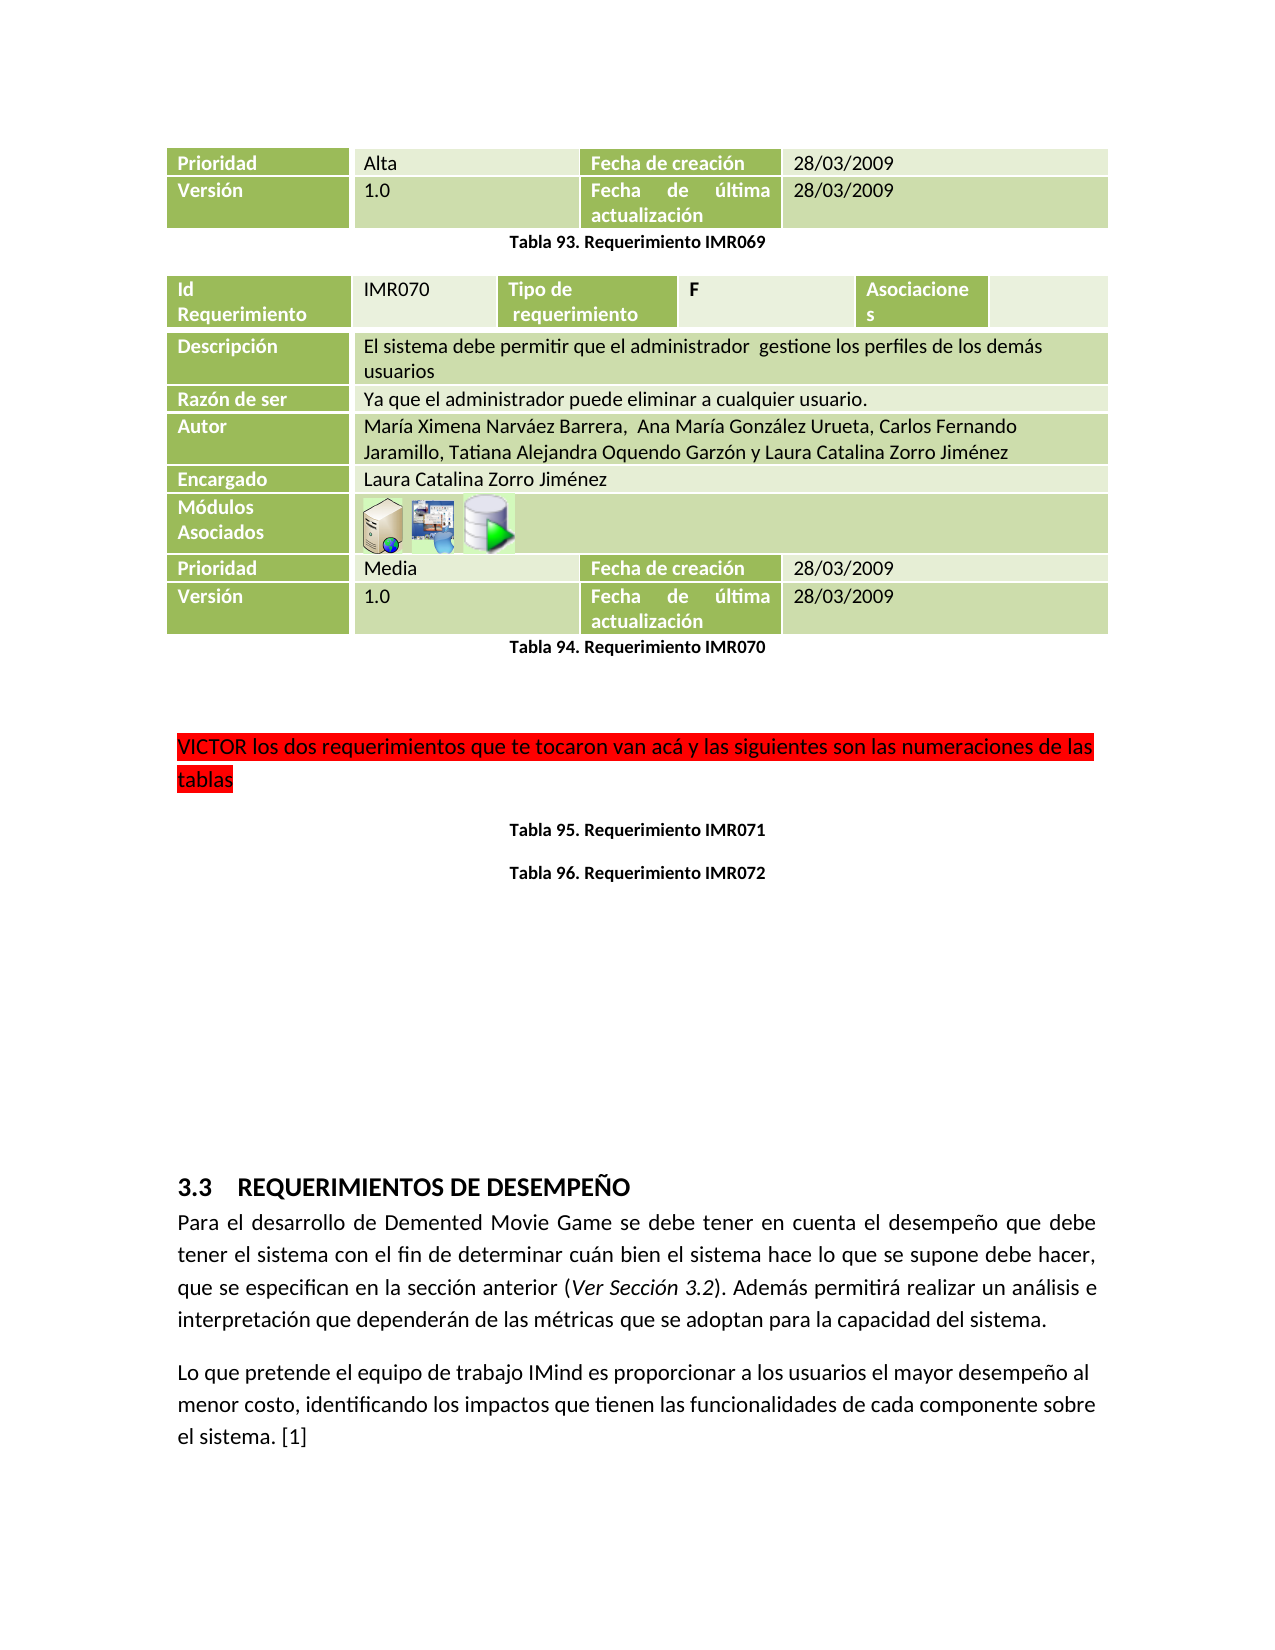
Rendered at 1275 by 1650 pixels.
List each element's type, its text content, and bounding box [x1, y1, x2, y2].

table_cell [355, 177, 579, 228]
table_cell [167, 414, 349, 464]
picture [411, 500, 454, 554]
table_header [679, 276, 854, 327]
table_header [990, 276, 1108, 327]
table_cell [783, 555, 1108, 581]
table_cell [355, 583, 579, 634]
text VICTOR los dos requerimientos que te tocaron van acá y las siguientes son las numeraciones de las tablas [177, 732, 1098, 793]
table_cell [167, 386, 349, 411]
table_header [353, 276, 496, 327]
picture [363, 498, 403, 554]
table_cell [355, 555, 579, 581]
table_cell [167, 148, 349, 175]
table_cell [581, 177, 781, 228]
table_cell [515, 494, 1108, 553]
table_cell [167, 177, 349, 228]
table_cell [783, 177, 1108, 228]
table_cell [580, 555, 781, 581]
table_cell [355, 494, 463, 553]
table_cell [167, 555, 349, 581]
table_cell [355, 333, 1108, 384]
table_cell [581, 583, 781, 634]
text Tabla 95. Requerimiento IMR071 [177, 818, 1098, 841]
picture [463, 493, 515, 554]
text Tabla 94. Requerimiento IMR070 [177, 636, 1098, 659]
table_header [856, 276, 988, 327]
text Tabla 93. Requerimiento IMR069 [177, 230, 1098, 253]
text Lo que pretende el equipo de trabajo IMind es proporcionar a los usuarios el mayor desempeño al menor costo, identificando los impactos que tienen las funcionalidades de cada componente sobre el sistema. [1] [177, 1358, 1098, 1450]
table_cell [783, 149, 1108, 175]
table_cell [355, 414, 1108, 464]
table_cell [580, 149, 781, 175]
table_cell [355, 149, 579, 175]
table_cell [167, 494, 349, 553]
text Para el desarrollo de Demented Movie Game se debe tener en cuenta el desempeño que debe tener el sistema con el fin de determinar cuán bien el sistema hace lo que se supone debe hacer, que se especifican en la sección anterior (Ver Sección 3.2). Además permitirá realizar un análisis e interpretación que dependerán de las métricas que se adoptan para la capacidad del sistema. [177, 1208, 1098, 1333]
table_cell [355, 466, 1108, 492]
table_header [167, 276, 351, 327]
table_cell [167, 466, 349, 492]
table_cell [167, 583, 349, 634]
text Tabla 96. Requerimiento IMR072 [177, 861, 1098, 884]
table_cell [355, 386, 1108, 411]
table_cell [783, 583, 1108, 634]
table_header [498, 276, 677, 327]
subtitle REQUERIMIENTOS DE DESEMPEÑO [177, 1170, 1098, 1203]
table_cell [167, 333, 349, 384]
